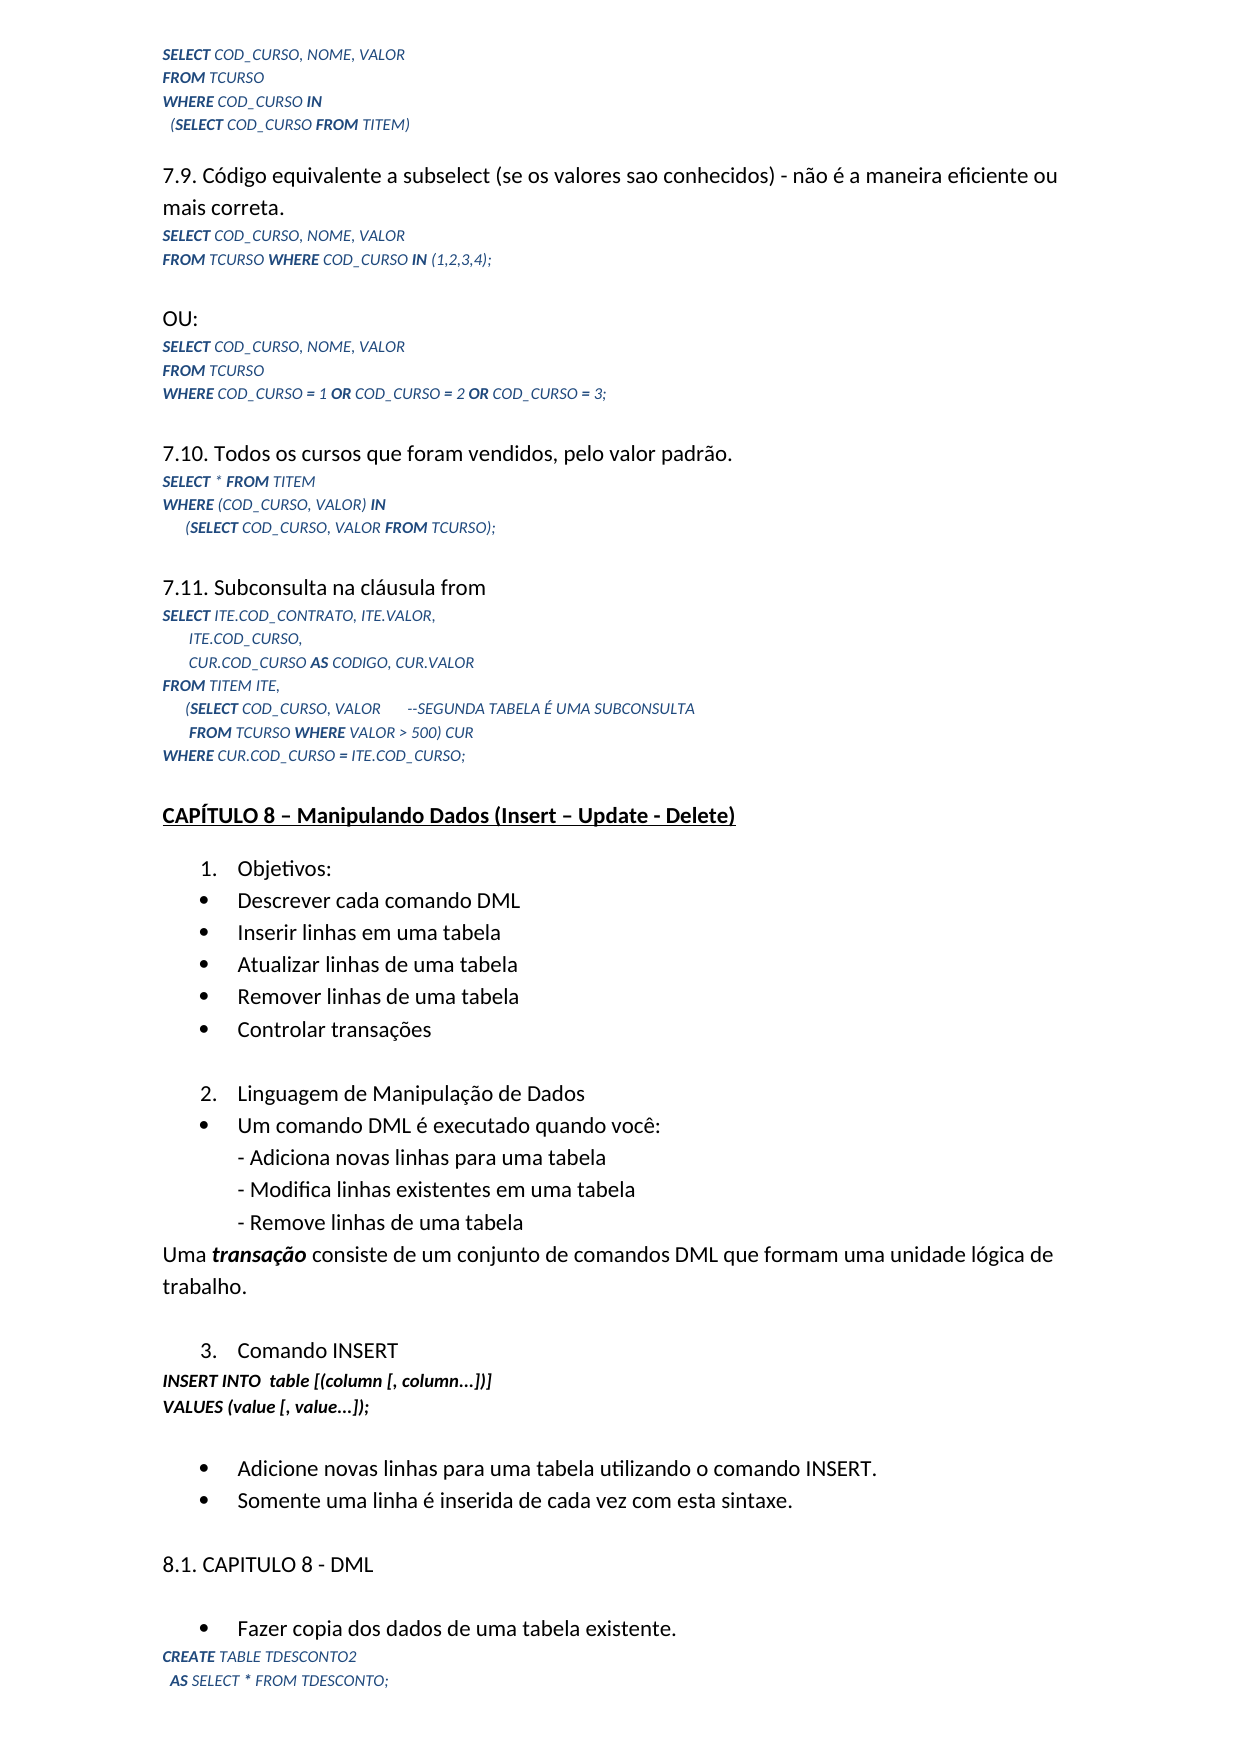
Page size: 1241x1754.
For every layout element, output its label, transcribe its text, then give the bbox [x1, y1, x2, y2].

list Atualizar linhas de uma tabela [200, 950, 1063, 978]
list - Modifica linhas existentes em uma tabela [237, 1176, 1063, 1204]
text SELECT COD_CURSO, NOME, VALOR [162, 225, 1063, 246]
text FROM TCURSO [162, 68, 1063, 88]
list Linguagem de Manipulação de Dados [200, 1079, 1063, 1107]
text WHERE CUR.COD_CURSO = ITE.COD_CURSO; [162, 745, 1063, 766]
text SELECT * FROM TITEM [162, 471, 1063, 491]
text OU: [162, 304, 1063, 332]
text WHERE COD_CURSO IN [162, 91, 1063, 111]
list Controlar transações [200, 1015, 1063, 1043]
list Inserir linhas em uma tabela [200, 918, 1063, 946]
text 8.1. CAPITULO 8 - DML [162, 1550, 1063, 1578]
text SELECT COD_CURSO, NOME, VALOR [162, 44, 1063, 65]
text SELECT COD_CURSO, NOME, VALOR [162, 336, 1063, 357]
text (SELECT COD_CURSO, VALOR FROM TCURSO); [162, 517, 1063, 538]
list Fazer copia dos dados de uma tabela existente. [200, 1614, 1063, 1643]
list Um comando DML é executado quando você: [200, 1111, 1063, 1139]
text FROM TCURSO [162, 360, 1063, 380]
list - Adiciona novas linhas para uma tabela [237, 1143, 1063, 1171]
text INSERT INTO table [(column [, column...])] [162, 1369, 1063, 1392]
text FROM TCURSO WHERE VALOR > 500) CUR [162, 722, 1063, 742]
text (SELECT COD_CURSO FROM TITEM) [162, 114, 1063, 135]
text FROM TCURSO WHERE COD_CURSO IN (1,2,3,4); [162, 249, 1063, 269]
list Somente uma linha é inserida de cada vez com esta sintaxe. [200, 1486, 1063, 1514]
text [162, 1647, 1063, 1667]
list Objetivos: [200, 854, 1063, 882]
text Uma transação consiste de um conjunto de comandos DML que formam uma unidade lógica de trabalho. [162, 1240, 1063, 1300]
text (SELECT COD_CURSO, VALOR --SEGUNDA TABELA É UMA SUBCONSULTA [162, 698, 1063, 719]
text FROM TITEM ITE, [162, 675, 1063, 696]
text CUR.COD_CURSO AS CODIGO, CUR.VALOR [162, 652, 1063, 672]
list Descrever cada comando DML [200, 886, 1063, 914]
text 7.9. Código equivalente a subselect (se os valores sao conhecidos) - não é a maneira eficiente ou mais correta. [162, 161, 1063, 221]
text ITE.COD_CURSO, [162, 628, 1063, 649]
text VALUES (value [, value...]); [162, 1395, 1063, 1418]
list Adicione novas linhas para uma tabela utilizando o comando INSERT. [200, 1454, 1063, 1482]
list - Remove linhas de uma tabela [237, 1208, 1063, 1236]
list Remover linhas de uma tabela [200, 982, 1063, 1011]
text WHERE COD_CURSO = 1 OR COD_CURSO = 2 OR COD_CURSO = 3; [162, 383, 1063, 403]
text WHERE (COD_CURSO, VALOR) IN [162, 494, 1063, 514]
text 7.11. Subconsulta na cláusula from [162, 573, 1063, 601]
text CAPÍTULO 8 – Manipulando Dados (Insert – Update - Delete) [162, 801, 1063, 829]
text SELECT ITE.COD_CONTRATO, ITE.VALOR, [162, 605, 1063, 626]
text AS SELECT * FROM TDESCONTO; [162, 1670, 1063, 1690]
list Comando INSERT [200, 1337, 1063, 1364]
text 7.10. Todos os cursos que foram vendidos, pelo valor padrão. [162, 439, 1063, 467]
